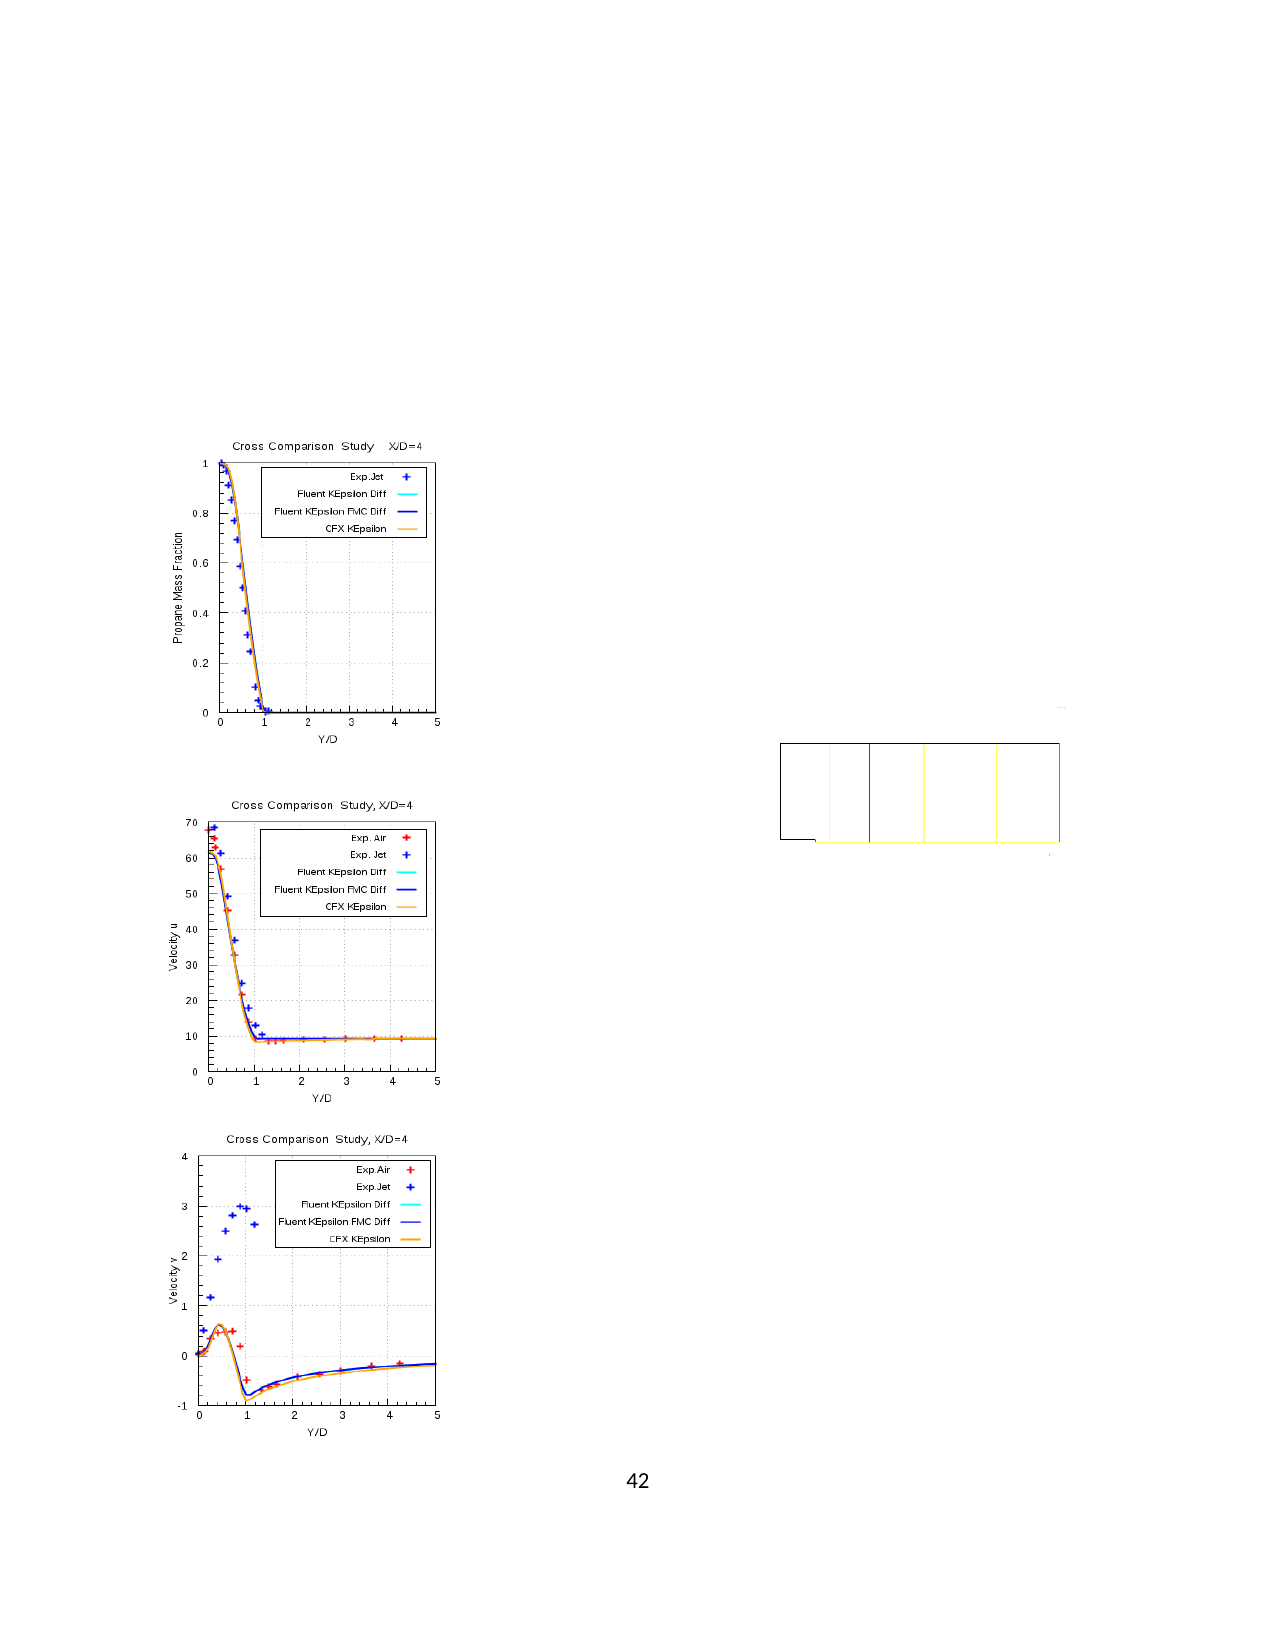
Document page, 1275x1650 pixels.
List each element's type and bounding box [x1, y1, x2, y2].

picture [150, 1112, 465, 1443]
picture [150, 778, 465, 1109]
picture [150, 419, 465, 750]
picture [773, 707, 1070, 858]
